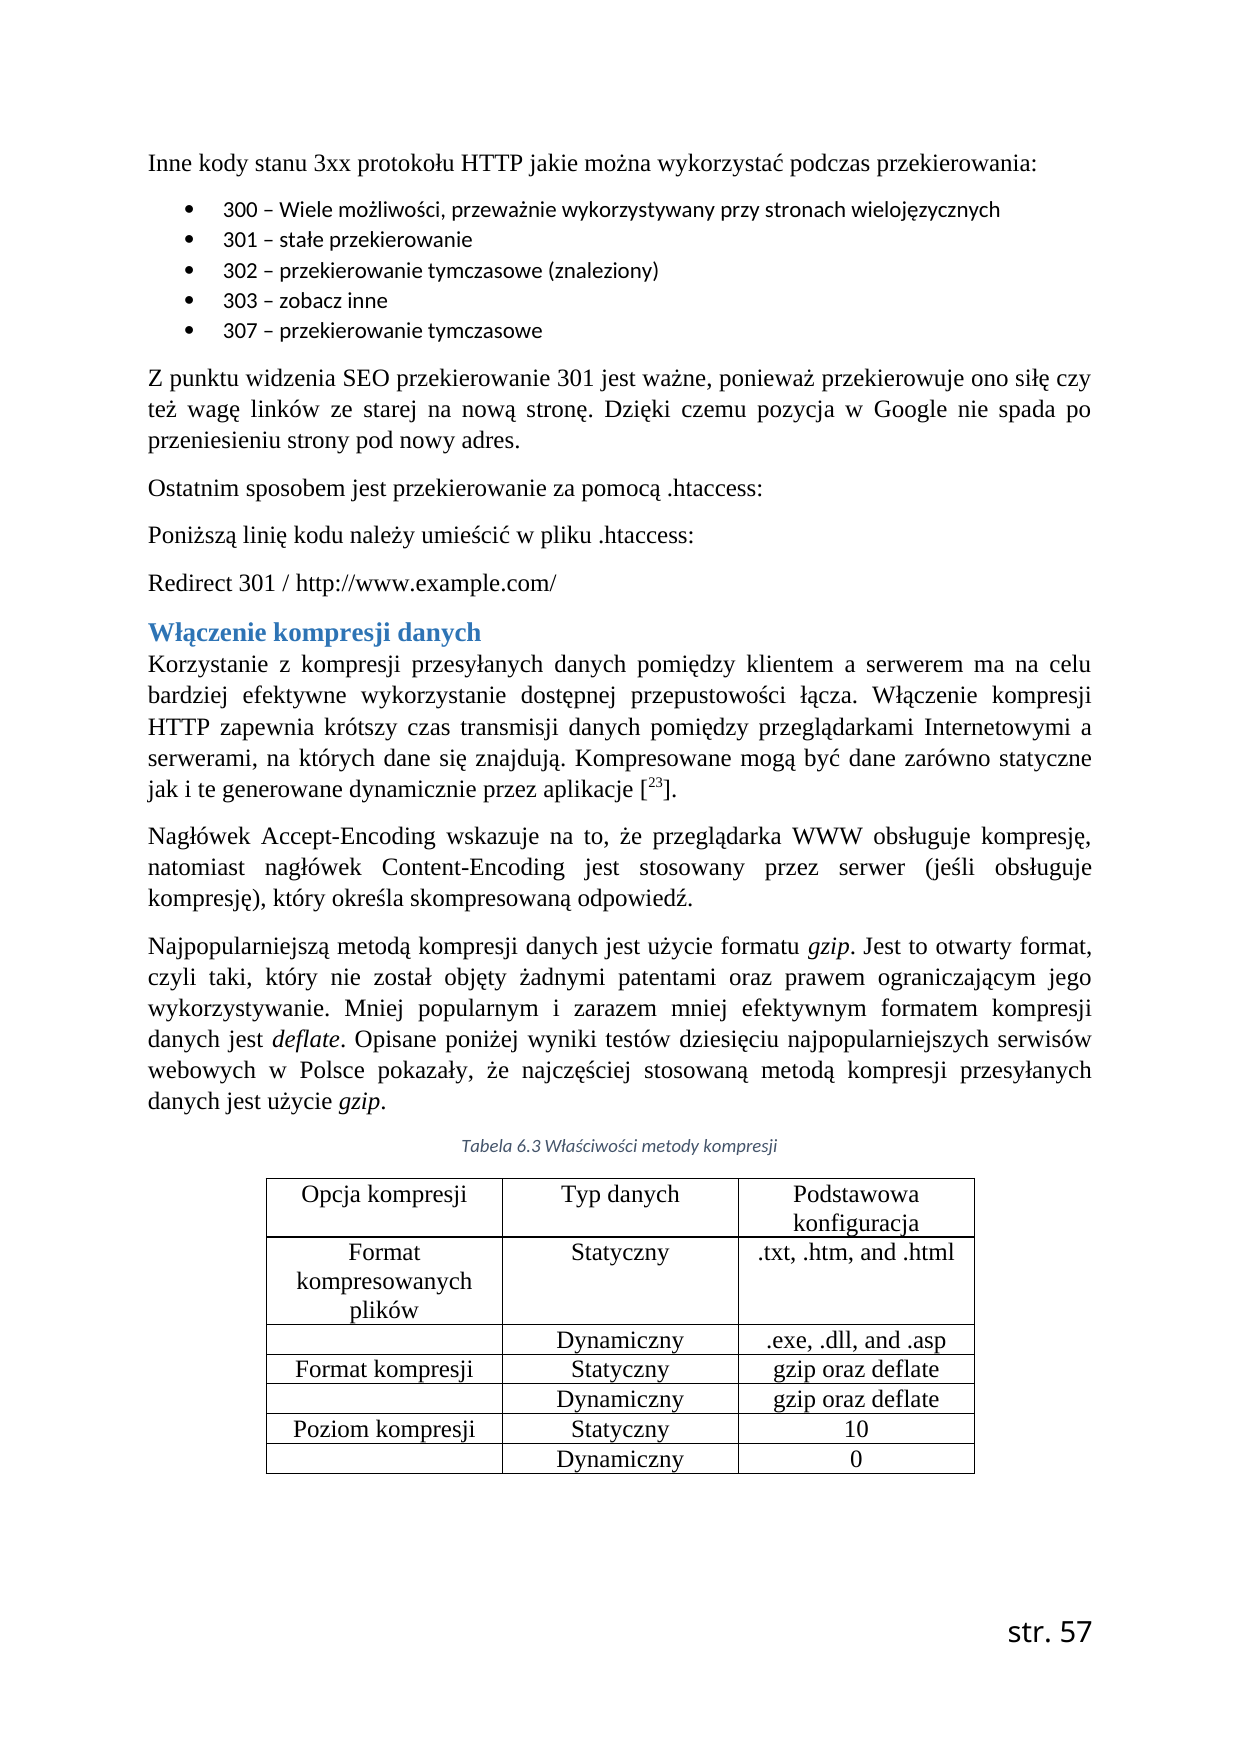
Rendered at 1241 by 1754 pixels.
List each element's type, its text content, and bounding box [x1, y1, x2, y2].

table_cell Dynamiczny [503, 1384, 738, 1413]
subtitle Włączenie kompresji danych [148, 616, 1093, 647]
text Korzystanie z kompresji przesyłanych danych pomiędzy klientem a serwerem ma na celu bardziej efektywne wykorzystanie dostępnej przepustowości łącza. Włączenie kompresji HTTP zapewnia krótszy czas transmisji danych pomiędzy przeglądarkami Internetowymi a serwerami, na których dane się znajdują. Kompresowane mogą być dane zarówno statyczne jak i te generowane dynamicznie przez aplikacje []. [148, 649, 1093, 802]
table_cell Dynamiczny [503, 1325, 738, 1353]
text Poniższą linię kodu należy umieścić w pliku .htaccess: [148, 521, 1093, 549]
table_cell Format kompresowanych plików [267, 1238, 502, 1324]
table_cell [267, 1384, 502, 1413]
table_cell [267, 1325, 502, 1353]
table_cell [267, 1444, 502, 1473]
list 300 – Wiele możliwości, przeważnie wykorzystywany przy stronach wielojęzycznych [185, 195, 1093, 223]
text Redirect 301 / http://www.example.com/ [148, 568, 1093, 597]
text Najpopularniejszą metodą kompresji danych jest użycie formatu gzip. Jest to otwarty format, czyli taki, który nie został objęty żadnymi patentami oraz prawem ograniczającym jego wykorzystywanie. Mniej popularnym i zarazem mniej efektywnym formatem kompresji danych jest deflate. Opisane poniżej wyniki testów dziesięciu najpopularniejszych serwisów webowych w Polsce pokazały, że najczęściej stosowaną metodą kompresji przesyłanych danych jest użycie gzip. [148, 931, 1093, 1115]
table_cell gzip oraz deflate [739, 1355, 974, 1383]
list 303 – zobacz inne [185, 286, 1093, 314]
table_header Opcja kompresji [267, 1179, 502, 1236]
table_cell .exe, .dll, and .asp [739, 1325, 974, 1353]
text Nagłówek Accept-Encoding wskazuje na to, że przeglądarka WWW obsługuje kompresję, natomiast nagłówek Content-Encoding jest stosowany przez serwer (jeśli obsługuje kompresję), który określa skompresowaną odpowiedź. [148, 821, 1093, 912]
text Z punktu widzenia SEO przekierowanie 301 jest ważne, ponieważ przekierowuje ono siłę czy też wagę linków ze starej na nową stronę. Dzięki czemu pozycja w Google nie spada po przeniesieniu strony pod nowy adres. [148, 363, 1093, 454]
table_header Typ danych [503, 1179, 738, 1236]
table_cell Statyczny [503, 1238, 738, 1324]
table_cell gzip oraz deflate [739, 1384, 974, 1413]
list 302 – przekierowanie tymczasowe (znaleziony) [185, 256, 1093, 284]
table_cell Statyczny [503, 1414, 738, 1443]
text Ostatnim sposobem jest przekierowanie za pomocą .htaccess: [148, 473, 1093, 502]
table_header Podstawowa konfiguracja [739, 1179, 974, 1236]
table_cell 0 [739, 1444, 974, 1473]
table_cell Statyczny [503, 1355, 738, 1383]
text Inne kody stanu 3xx protokołu HTTP jakie można wykorzystać podczas przekierowania: [148, 148, 1093, 176]
table_cell .txt, .htm, and .html [739, 1238, 974, 1324]
table_cell Poziom kompresji [267, 1414, 502, 1443]
list 301 – stałe przekierowanie [185, 226, 1093, 253]
list 307 – przekierowanie tymczasowe [185, 316, 1093, 344]
table_cell Dynamiczny [503, 1444, 738, 1473]
table_cell 10 [739, 1414, 974, 1443]
table_cell Format kompresji [267, 1355, 502, 1383]
